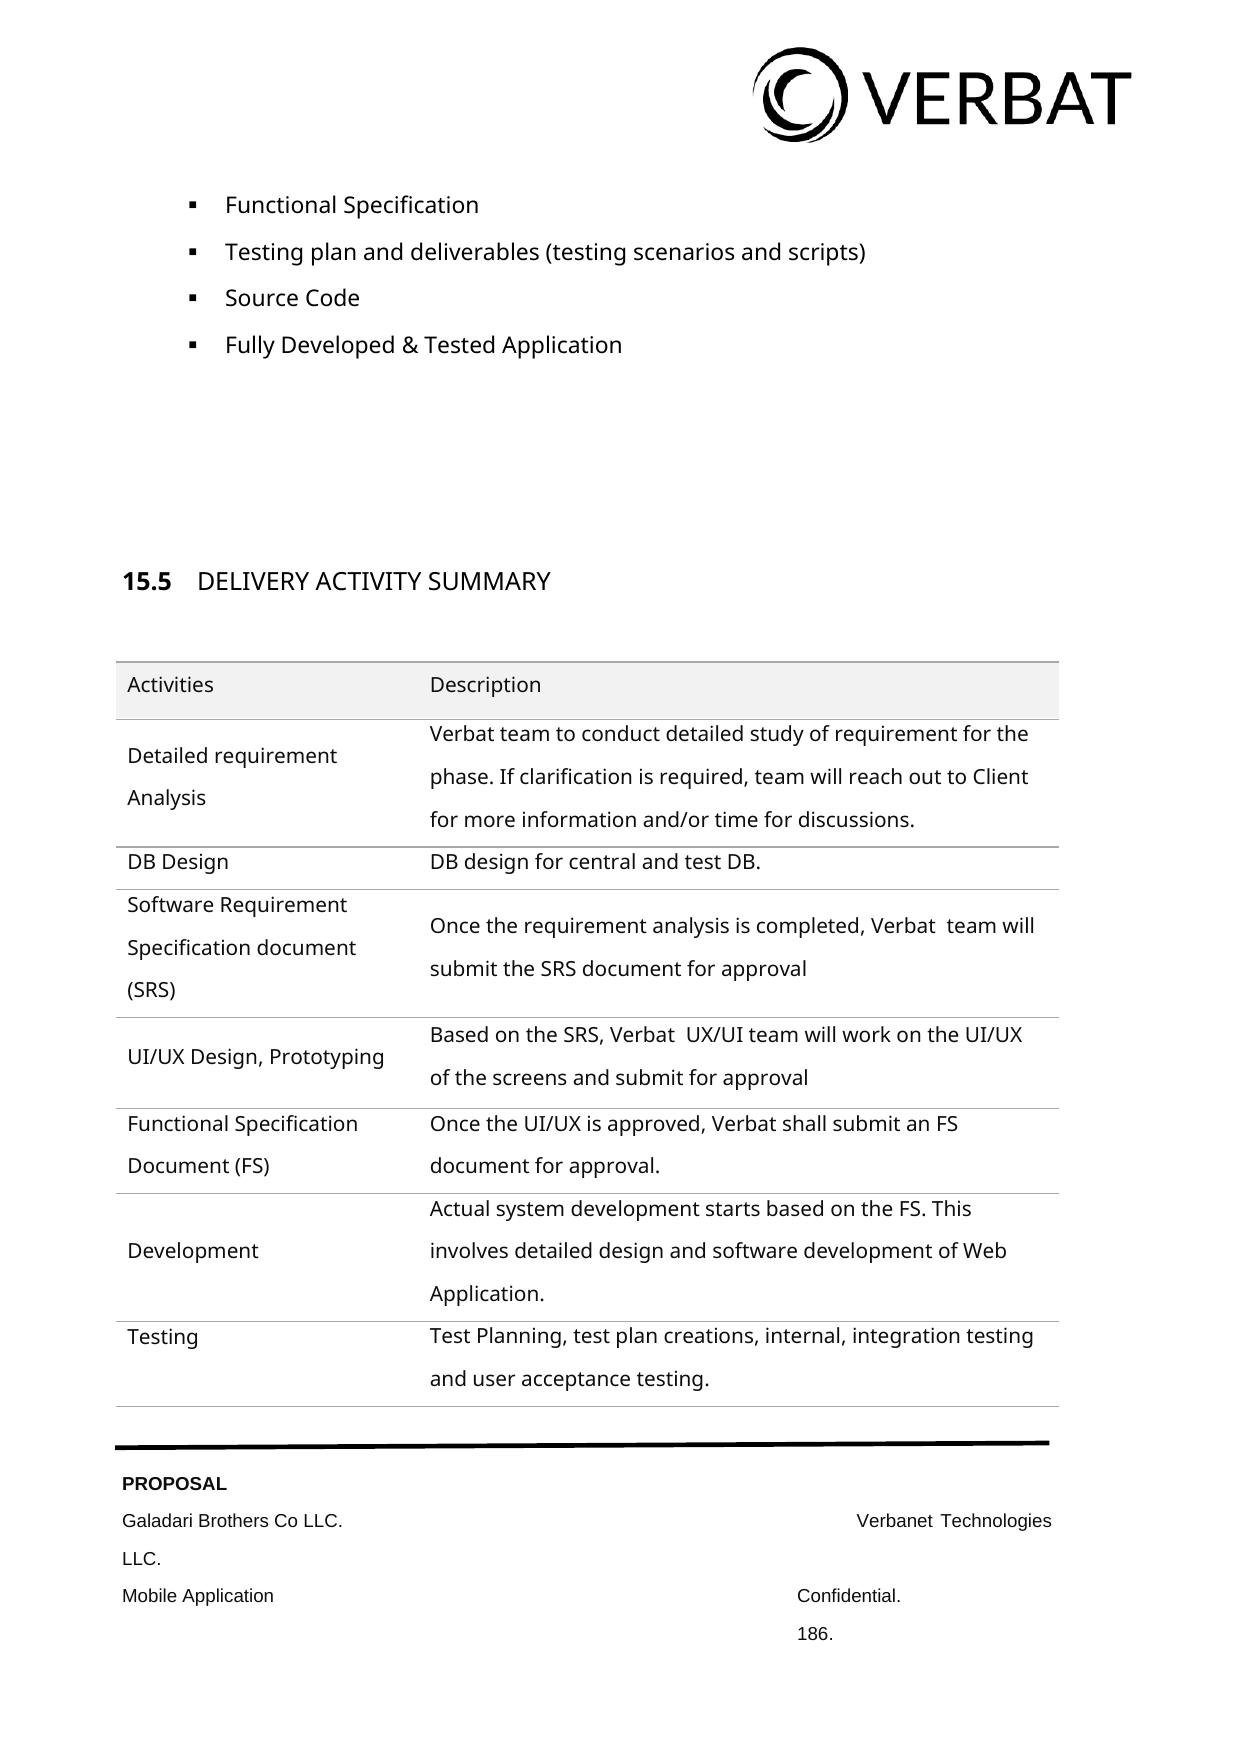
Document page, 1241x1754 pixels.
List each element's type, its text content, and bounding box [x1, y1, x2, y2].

table_cell DB Design [116, 848, 418, 889]
list Fully Developed & Tested Application [187, 329, 1053, 360]
table_header Description [418, 663, 1059, 718]
table_cell DB design for central and test DB. [418, 848, 1059, 889]
list Testing plan and deliverables (testing scenarios and scripts) [187, 235, 1053, 267]
list Source Code [187, 282, 1053, 313]
picture [748, 42, 1136, 142]
table_cell Once the requirement analysis is completed, Verbat team will submit the SRS document for approval [418, 890, 1059, 1017]
table_cell Once the UI/UX is approved, Verbat shall submit an FS document for approval. [418, 1109, 1059, 1193]
table_cell Test Planning, test plan creations, internal, integration testing and user acceptance testing. [418, 1322, 1059, 1406]
table_cell Actual system development starts based on the FS. This involves detailed design and software development of Web Application. [418, 1194, 1059, 1321]
list Functional Specification [187, 188, 1053, 220]
table_cell Software Requirement Specification document (SRS) [116, 890, 418, 1017]
table_cell Detailed requirement Analysis [116, 720, 418, 846]
table_cell Development [116, 1194, 418, 1321]
table_header Activities [116, 663, 418, 718]
table_cell Verbat team to conduct detailed study of requirement for the phase. If clarification is required, team will reach out to Client for more information and/or time for discussions. [418, 720, 1059, 846]
table_cell Based on the SRS, Verbat UX/UI team will work on the UI/UX of the screens and submit for approval [418, 1018, 1059, 1108]
table_cell Functional Specification Document (FS) [116, 1109, 418, 1193]
table_cell Testing [116, 1322, 418, 1406]
table_cell UI/UX Design, Prototyping [116, 1018, 418, 1108]
subtitle DELIVERY ACTIVITY SUMMARY [122, 563, 1053, 598]
